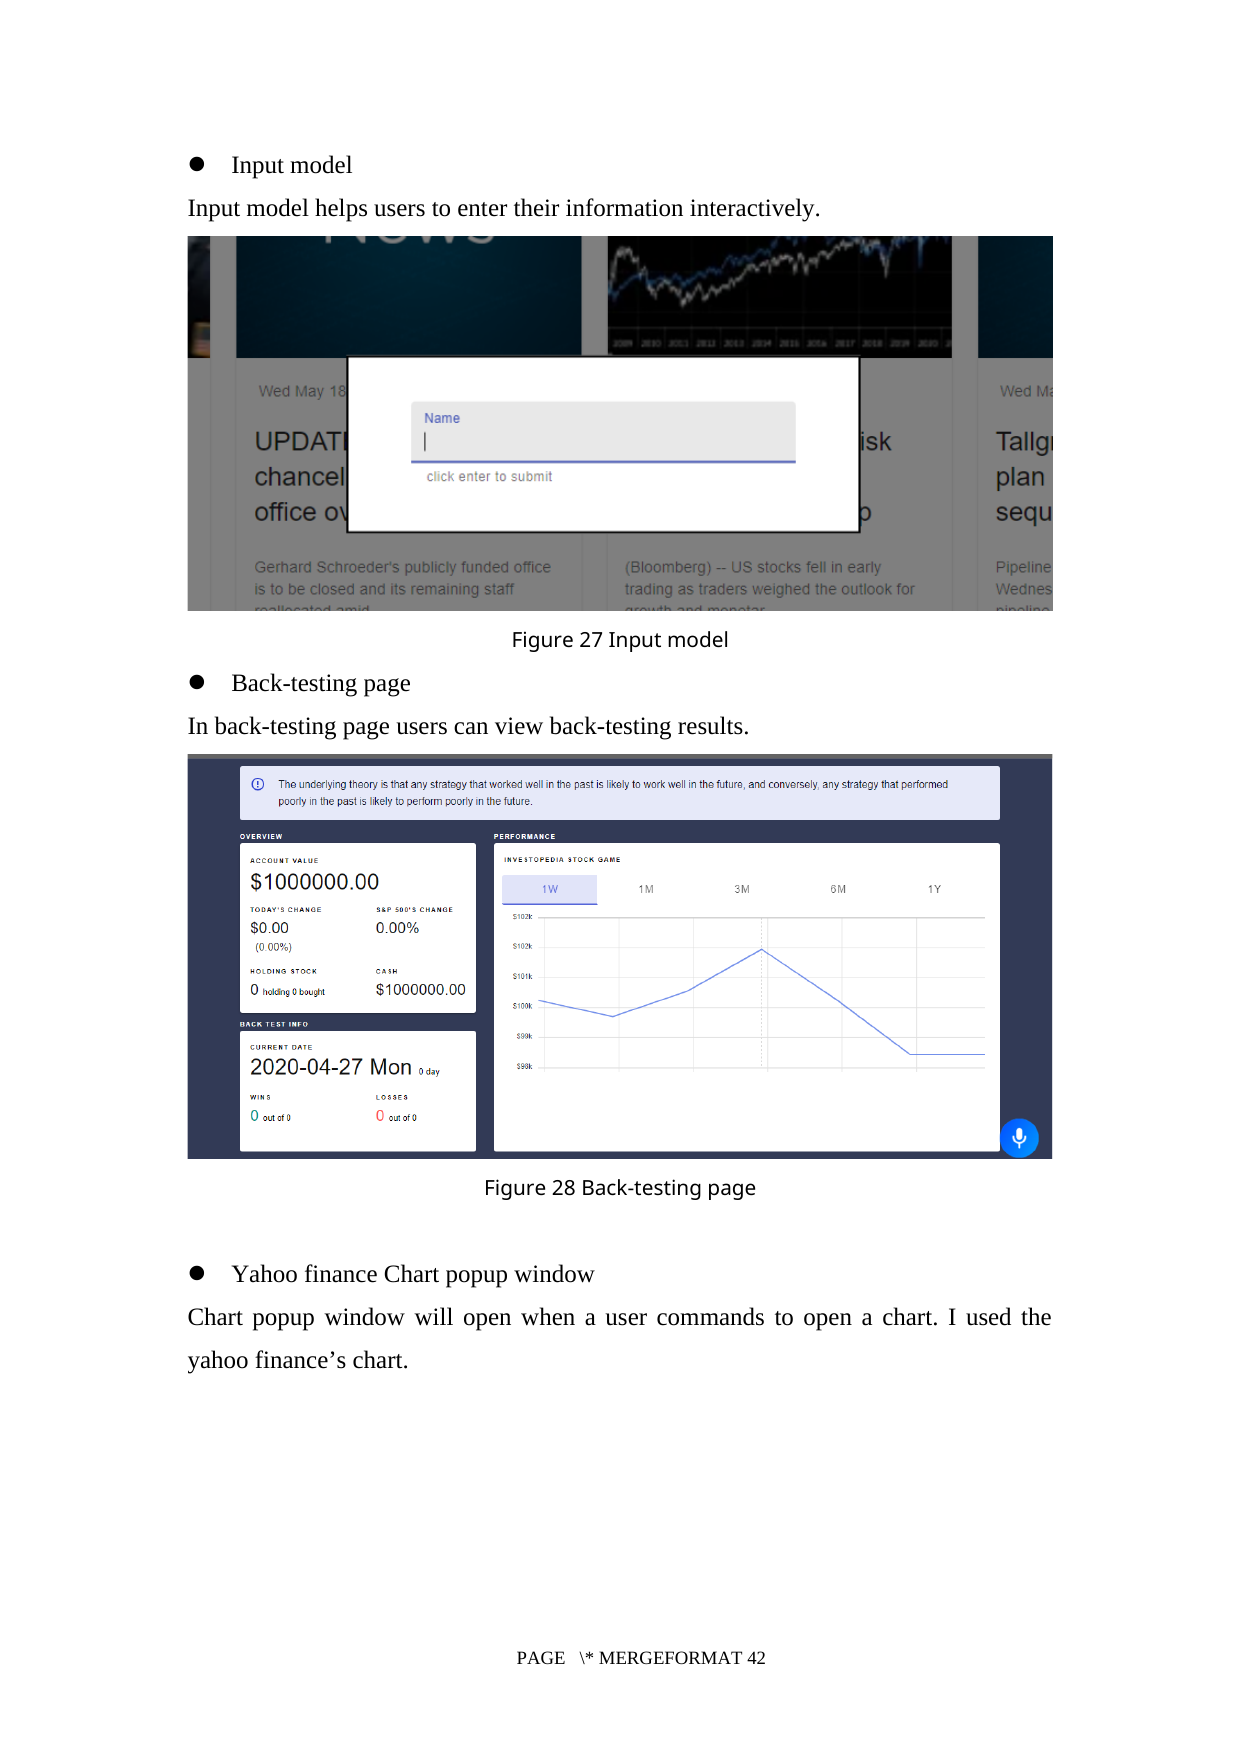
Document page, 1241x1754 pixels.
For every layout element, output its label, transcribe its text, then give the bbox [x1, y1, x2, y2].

text Figure 28 Back-testing page [187, 1173, 1053, 1202]
picture [187, 754, 1053, 1159]
text Figure 27 Input model [187, 625, 1053, 654]
list Back-testing page [187, 668, 1053, 697]
text In back-testing page users can view back-testing results. [187, 711, 1053, 740]
list Input model [187, 150, 1053, 179]
picture [422, 236, 431, 243]
text Input model helps users to enter their information interactively. [187, 193, 1053, 222]
text Chart popup window will open when a user commands to open a chart. I used the yahoo finance’s chart. [187, 1302, 1053, 1374]
picture [187, 236, 1053, 611]
list Yahoo finance Chart popup window [187, 1259, 1053, 1288]
